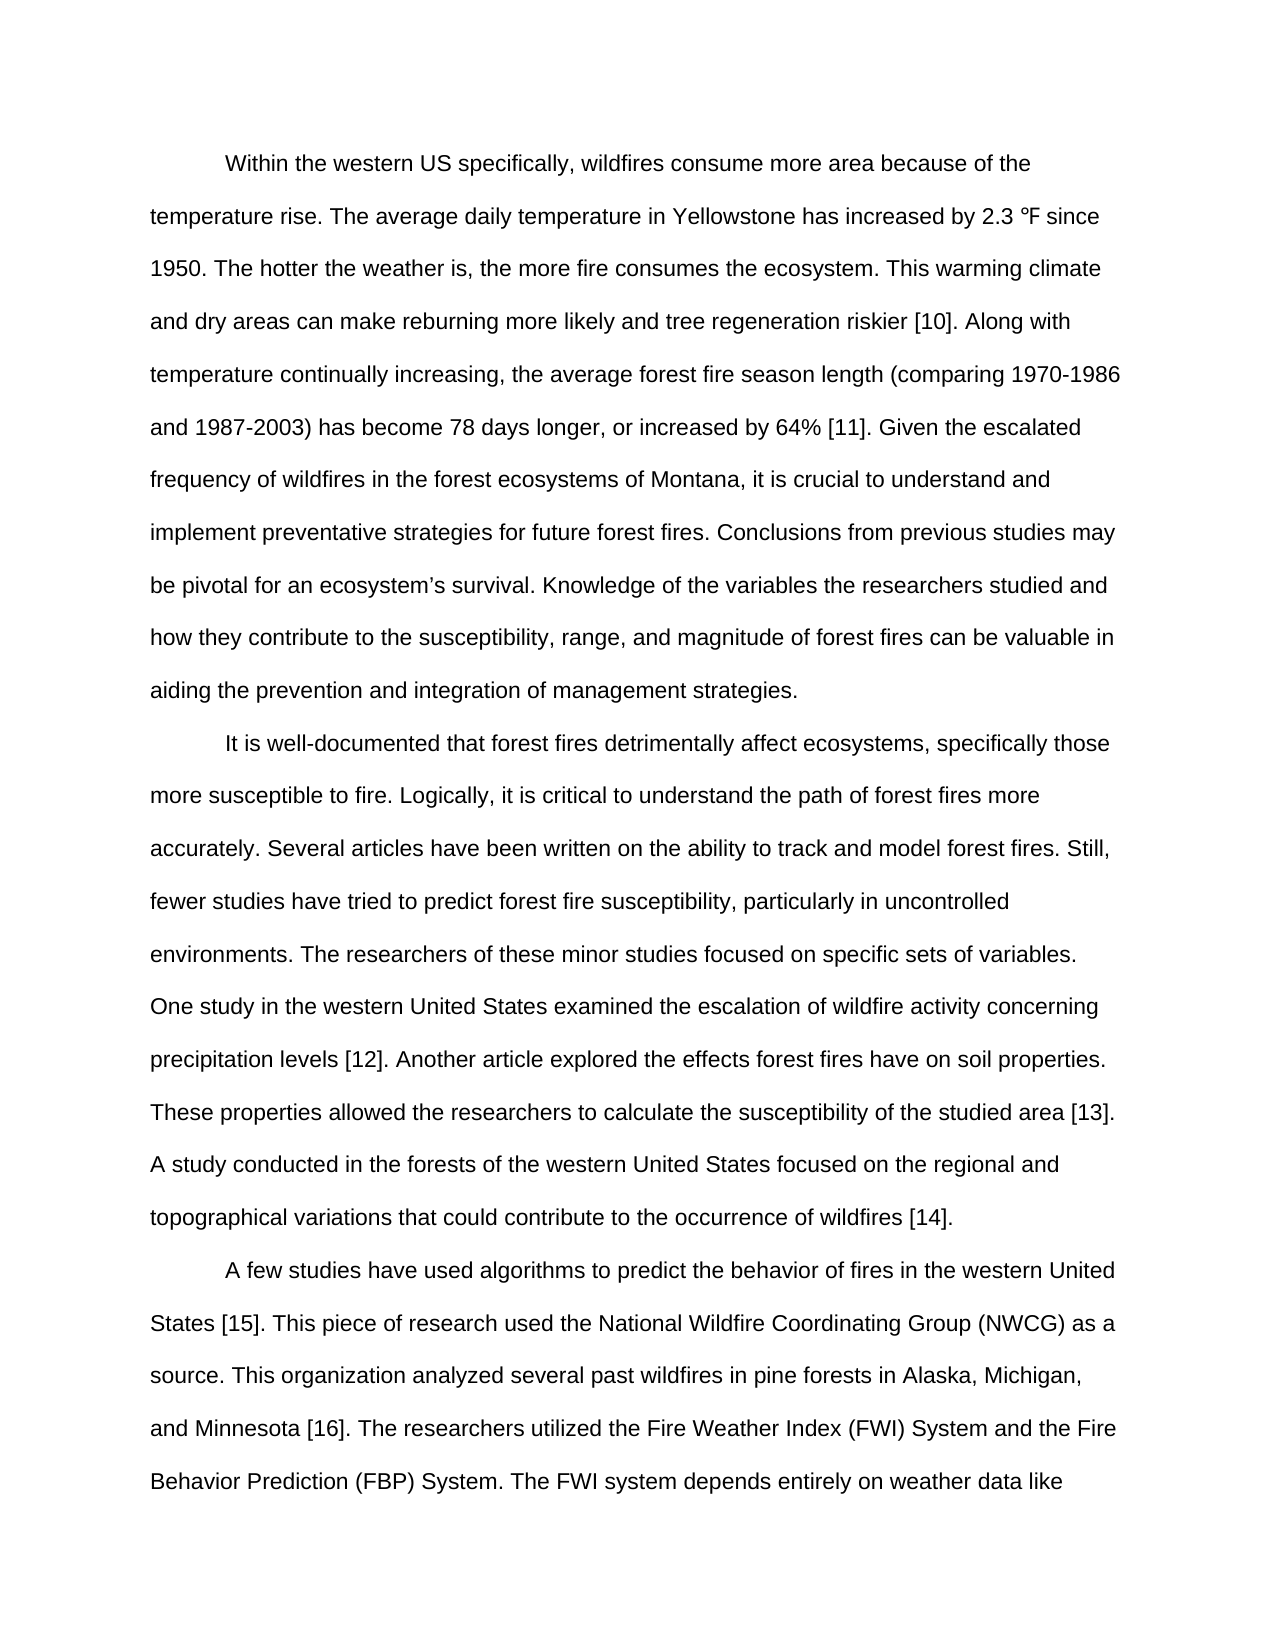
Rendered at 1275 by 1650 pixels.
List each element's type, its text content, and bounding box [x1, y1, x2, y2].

text It is well-documented that forest fires detrimentally affect ecosystems, specifically those more susceptible to fire. Logically, it is critical to understand the path of forest fires more accurately. Several articles have been written on the ability to track and model forest fires. Still, fewer studies have tried to predict forest fire susceptibility, particularly in uncontrolled environments. The researchers of these minor studies focused on specific sets of variables. One study in the western United States examined the escalation of wildfire activity concerning precipitation levels [12]. Another article explored the effects forest fires have on soil properties. These properties allowed the researchers to calculate the susceptibility of the studied area [13]. A study conducted in the forests of the western United States focused on the regional and topographical variations that could contribute to the occurrence of wildfires [14]. [150, 730, 1125, 1231]
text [150, 1257, 1125, 1494]
text Within the western US specifically, wildfires consume more area because of the temperature rise. The average daily temperature in Yellowstone has increased by 2.3 ℉ since 1950. The hotter the weather is, the more fire consumes the ecosystem. This warming climate and dry areas can make reburning more likely and tree regeneration riskier [10]. Along with temperature continually increasing, the average forest fire season length (comparing 1970-1986 and 1987-2003) has become 78 days longer, or increased by 64% [11]. Given the escalated frequency of wildfires in the forest ecosystems of Montana, it is crucial to understand and implement preventative strategies for future forest fires. Conclusions from previous studies may be pivotal for an ecosystem’s survival. Knowledge of the variables the researchers studied and how they contribute to the susceptibility, range, and magnitude of forest fires can be valuable in aiding the prevention and integration of management strategies. [150, 150, 1125, 703]
